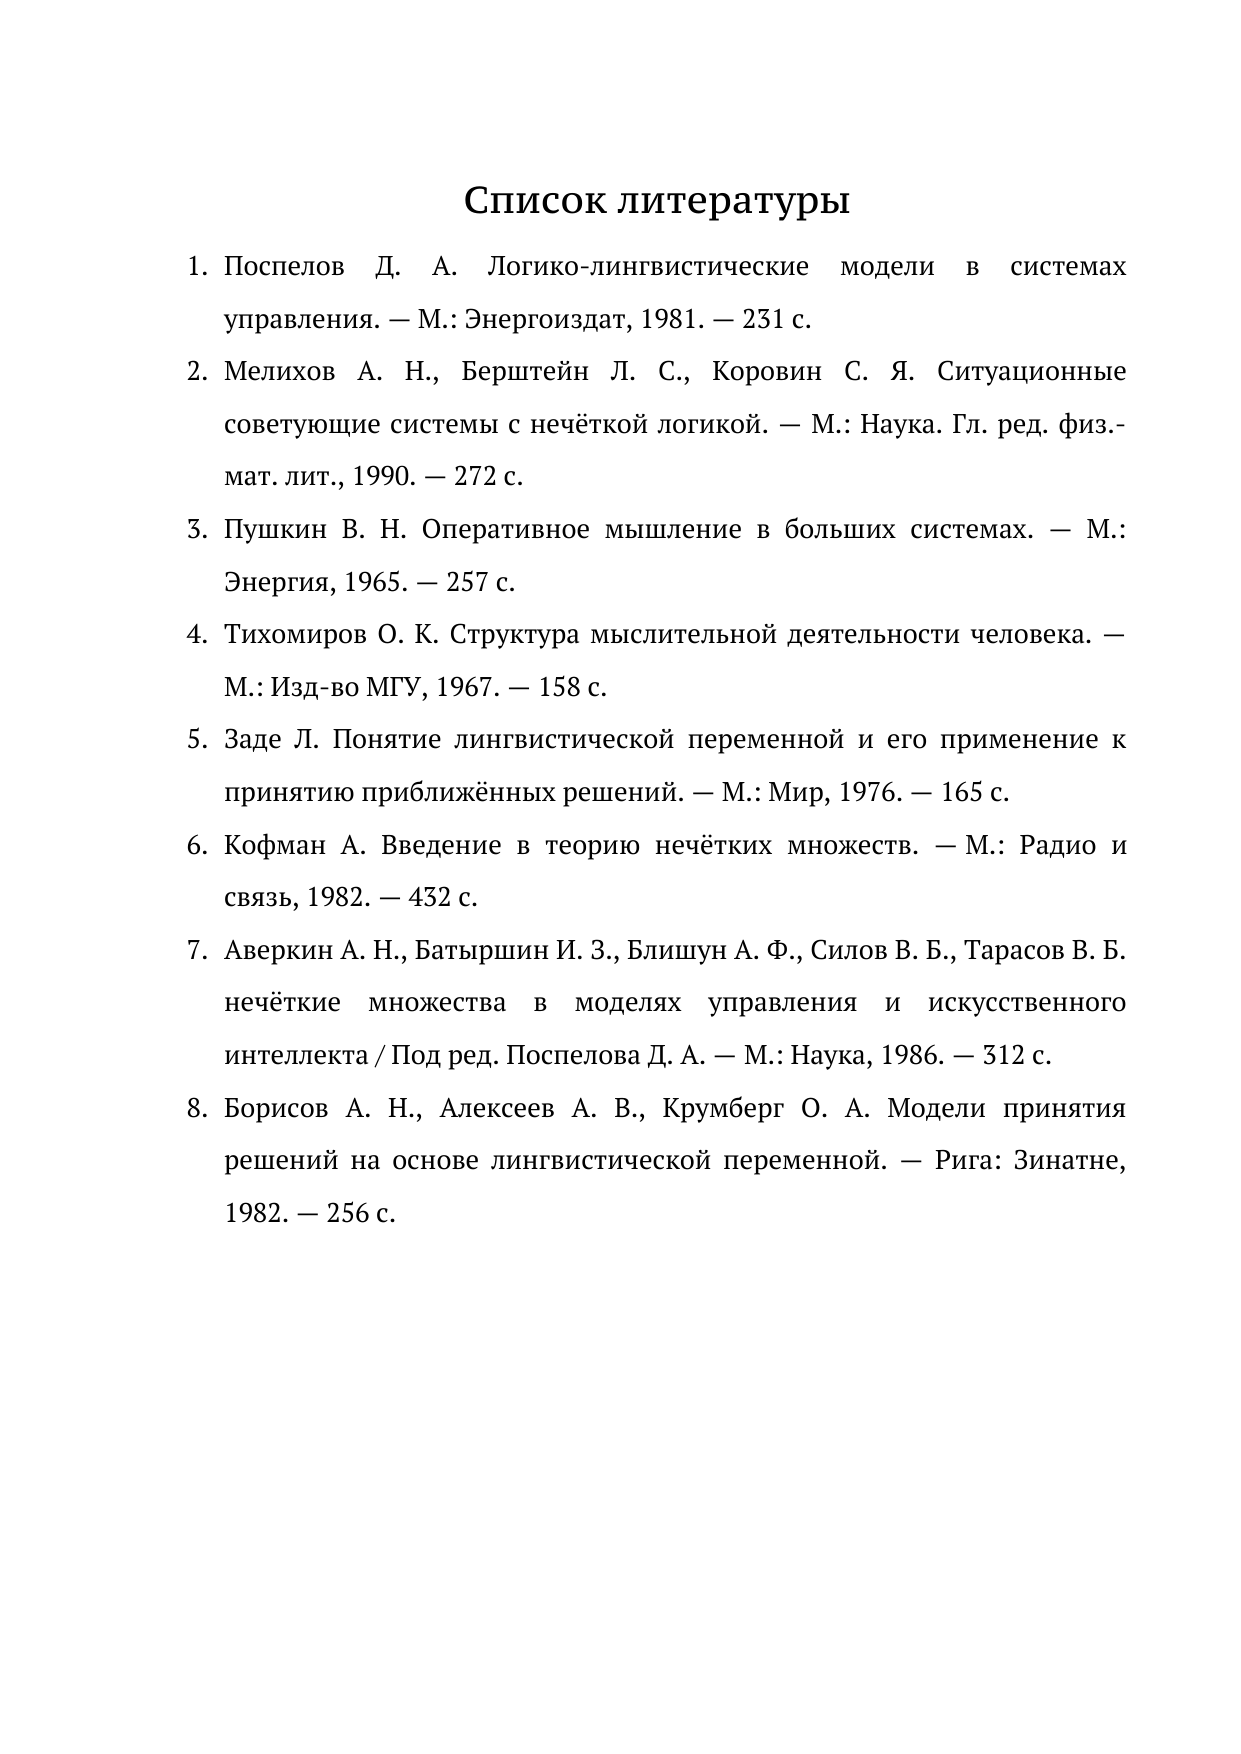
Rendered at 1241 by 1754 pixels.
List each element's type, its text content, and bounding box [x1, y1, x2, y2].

list Мелихов А. Н., Берштейн Л. С., Коровин С. Я. Ситуационные советующие системы с нечёткой логикой. — М.: Наука. Гл. ред. физ.-мат. лит., 1990. — 272 с. [186, 353, 1128, 493]
list Кофман А. Введение в теорию нечётких множеств. — М.: Радио и связь, 1982. — 432 с. [186, 826, 1128, 914]
list Борисов А. Н., Алексеев А. В., Крумберг О. А. Модели принятия решений на основе лингвистической переменной. — Рига: Зинатне, 1982. — 256 с. [186, 1089, 1128, 1230]
list Заде Л. Понятие лингвистической переменной и его применение к принятию приближённых решений. — М.: Мир, 1976. — 165 с. [186, 721, 1128, 809]
list Аверкин А. Н., Батыршин И. З., Блишун А. Ф., Силов В. Б., Тарасов В. Б. нечёткие множества в моделях управления и искусственного интеллекта / Под ред. Поспелова Д. А. — М.: Наука, 1986. — 312 с. [186, 932, 1128, 1072]
list Пушкин В. Н. Оперативное мышление в больших системах. — М.: Энергия, 1965. — 257 с. [186, 511, 1128, 598]
list Тихомиров О. К. Структура мыслительной деятельности человека. — М.: Изд-во МГУ, 1967. — 158 с. [186, 616, 1128, 704]
subtitle Список литературы [112, 175, 1128, 223]
list Поспелов Д. А. Логико-лингвистические модели в системах управления. — М.: Энергоиздат, 1981. — 231 с. [186, 248, 1128, 336]
